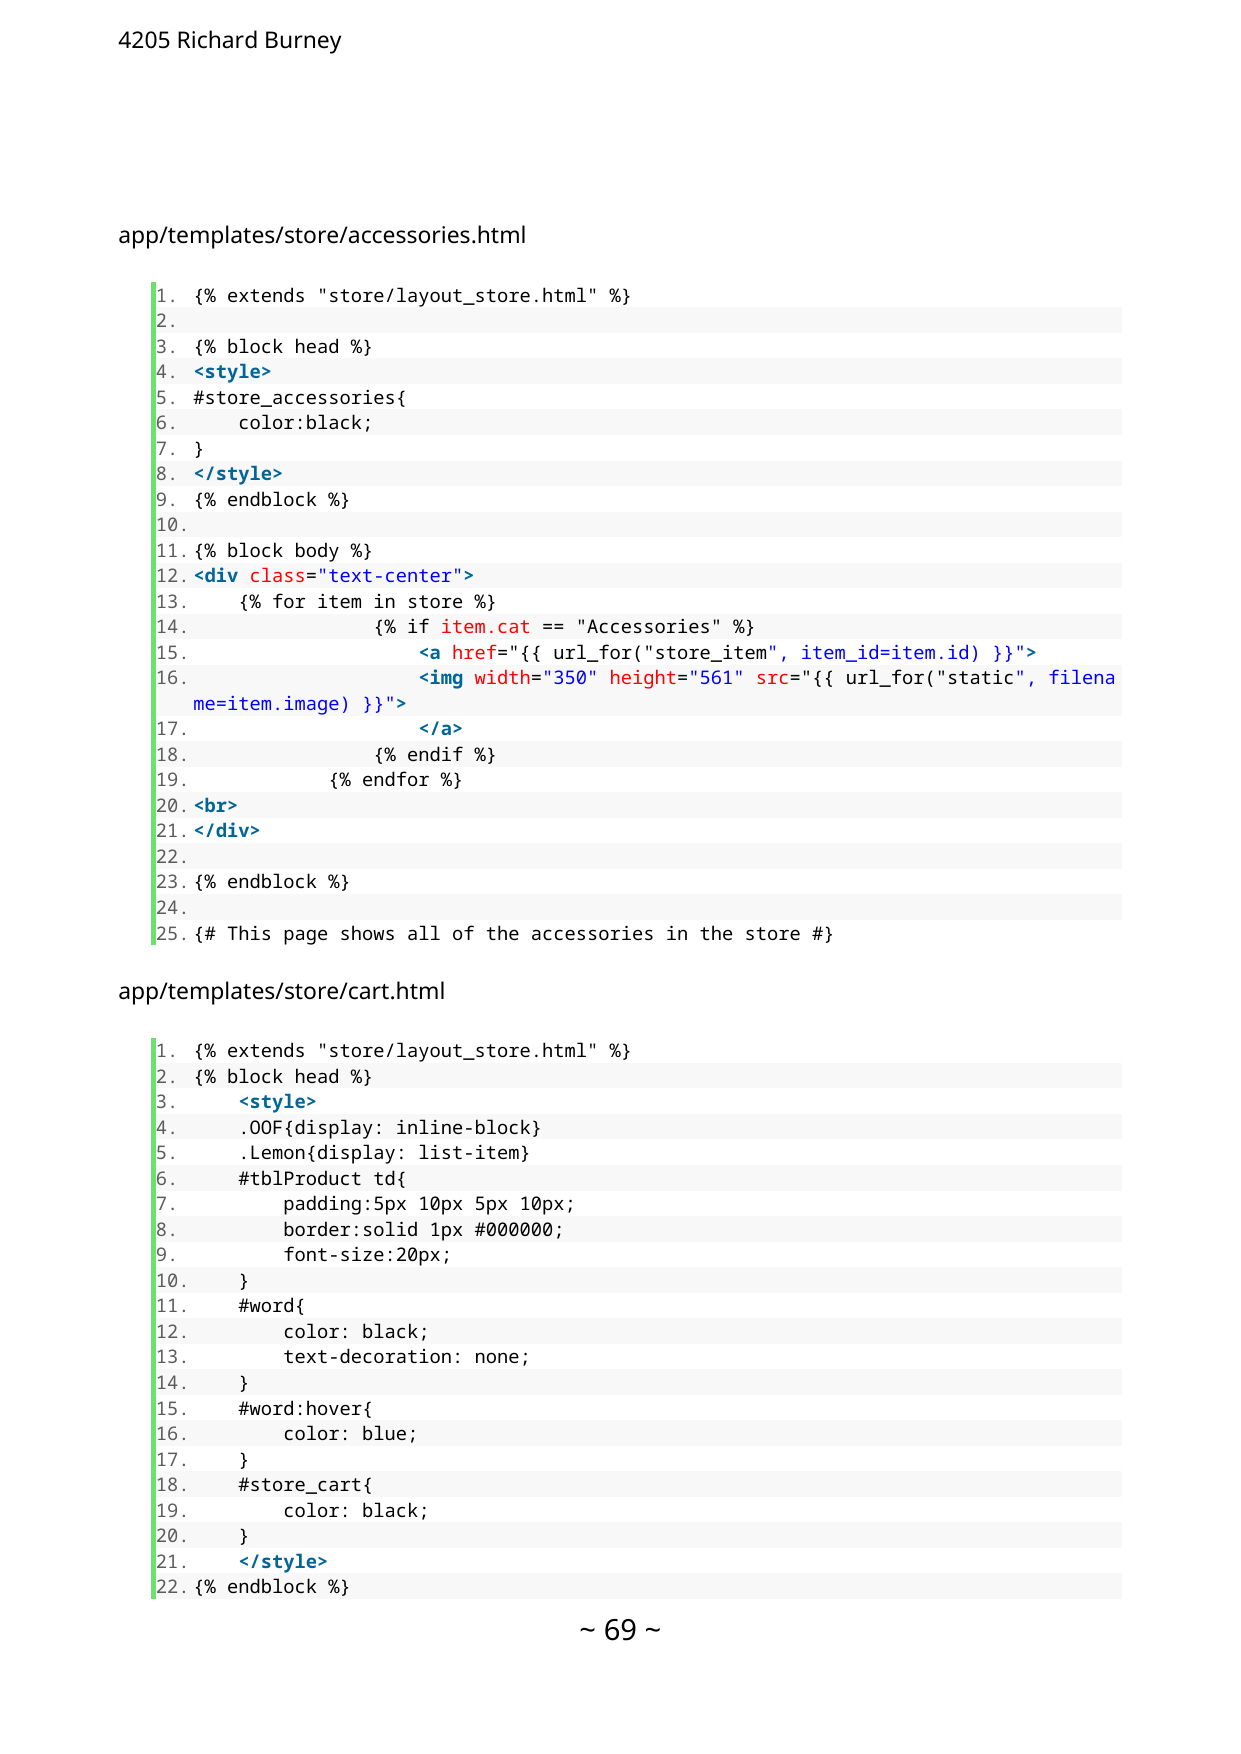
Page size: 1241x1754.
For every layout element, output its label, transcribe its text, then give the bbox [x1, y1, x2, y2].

list #store_accessories{ [156, 384, 1122, 409]
list {% if item.cat == "Accessories" %} [156, 614, 1122, 639]
list padding:5px 10px 5px 10px; [156, 1191, 1122, 1216]
list #word{ [156, 1293, 1122, 1318]
list {% extends "store/layout_store.html" %} [156, 282, 1122, 307]
list <a href="{{ url_for("store_item", item_id=item.id) }}"> [156, 639, 1122, 665]
list #store_cart{ [156, 1471, 1122, 1497]
list {% endfor %} [156, 767, 1122, 792]
list } [156, 1522, 1122, 1548]
list {% for item in store %} [156, 588, 1122, 614]
list <img width="350" height="561" src="{{ url_for("static", filename=item.image) }}"> [156, 665, 1122, 716]
list {% block head %} [156, 333, 1122, 358]
list font-size:20px; [156, 1242, 1122, 1267]
list text-decoration: none; [156, 1344, 1122, 1369]
list {% endif %} [156, 741, 1122, 767]
text app/templates/store/cart.html [118, 974, 1122, 1006]
list border:solid 1px #000000; [156, 1216, 1122, 1242]
list {% endblock %} [156, 869, 1122, 894]
list {% endblock %} [156, 486, 1122, 512]
list color: black; [156, 1318, 1122, 1344]
list </style> [156, 1548, 1122, 1573]
list } [156, 1446, 1122, 1471]
list </style> [156, 461, 1122, 486]
list {# This page shows all of the accessories in the store #} [156, 920, 1122, 945]
list #tblProduct td{ [156, 1165, 1122, 1191]
list color:black; [156, 409, 1122, 435]
text app/templates/store/accessories.html [118, 219, 1122, 250]
list } [156, 1369, 1122, 1395]
list #word:hover{ [156, 1395, 1122, 1420]
list .OOF{display: inline-block} [156, 1114, 1122, 1139]
list color: black; [156, 1497, 1122, 1522]
list } [156, 435, 1122, 461]
list {% extends "store/layout_store.html" %} [151, 1037, 1122, 1063]
list <style> [156, 1088, 1122, 1114]
list <style> [156, 358, 1122, 384]
list </div> [156, 818, 1122, 843]
list <br> [156, 792, 1122, 818]
list } [156, 1267, 1122, 1293]
list {% block head %} [156, 1063, 1122, 1088]
list </a> [156, 716, 1122, 741]
list .Lemon{display: list-item} [156, 1139, 1122, 1165]
list color: blue; [156, 1420, 1122, 1446]
list {% block body %} [156, 537, 1122, 563]
list {% endblock %} [156, 1573, 1122, 1599]
list <div class="text-center"> [156, 563, 1122, 588]
